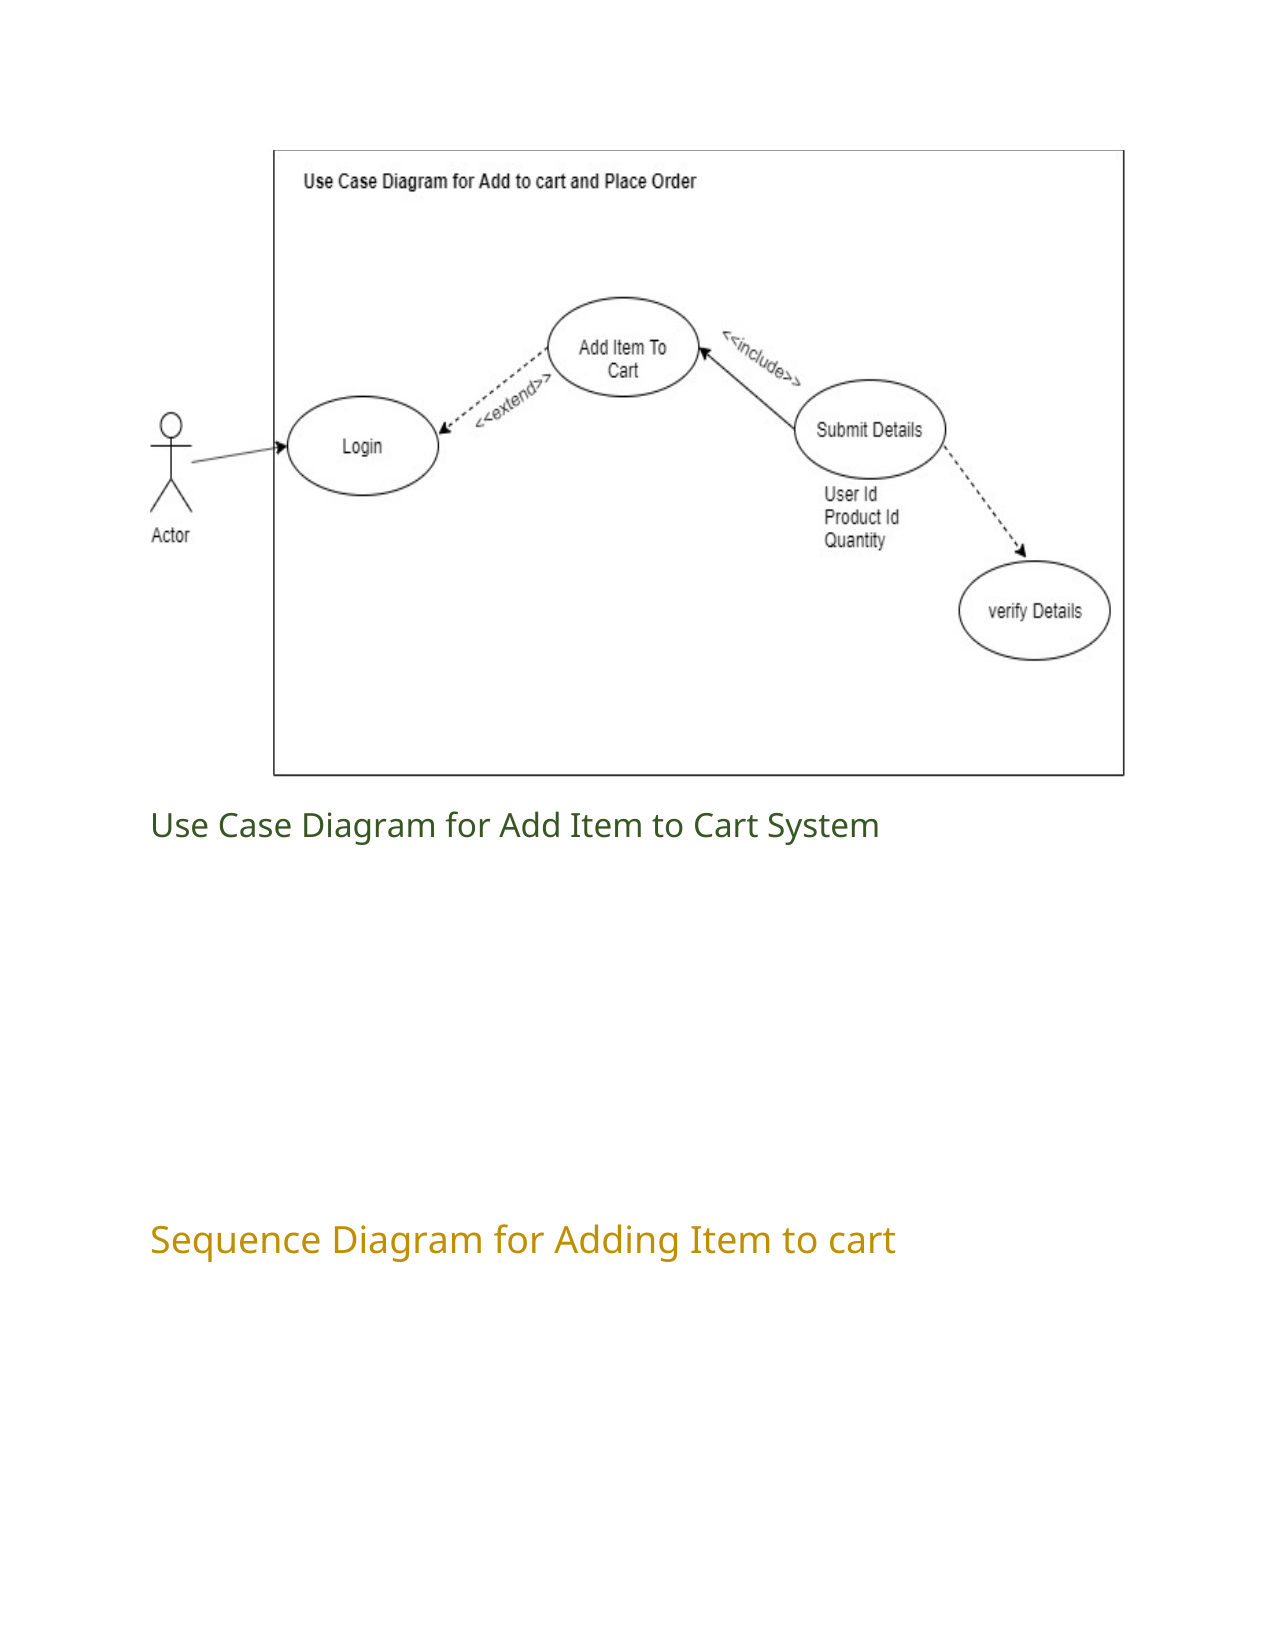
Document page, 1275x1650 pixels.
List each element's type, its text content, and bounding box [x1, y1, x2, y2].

picture [150, 150, 1125, 778]
text Sequence Diagram for Adding Item to cart [150, 1213, 1125, 1264]
text Use Case Diagram for Add Item to Cart System [150, 802, 1125, 848]
